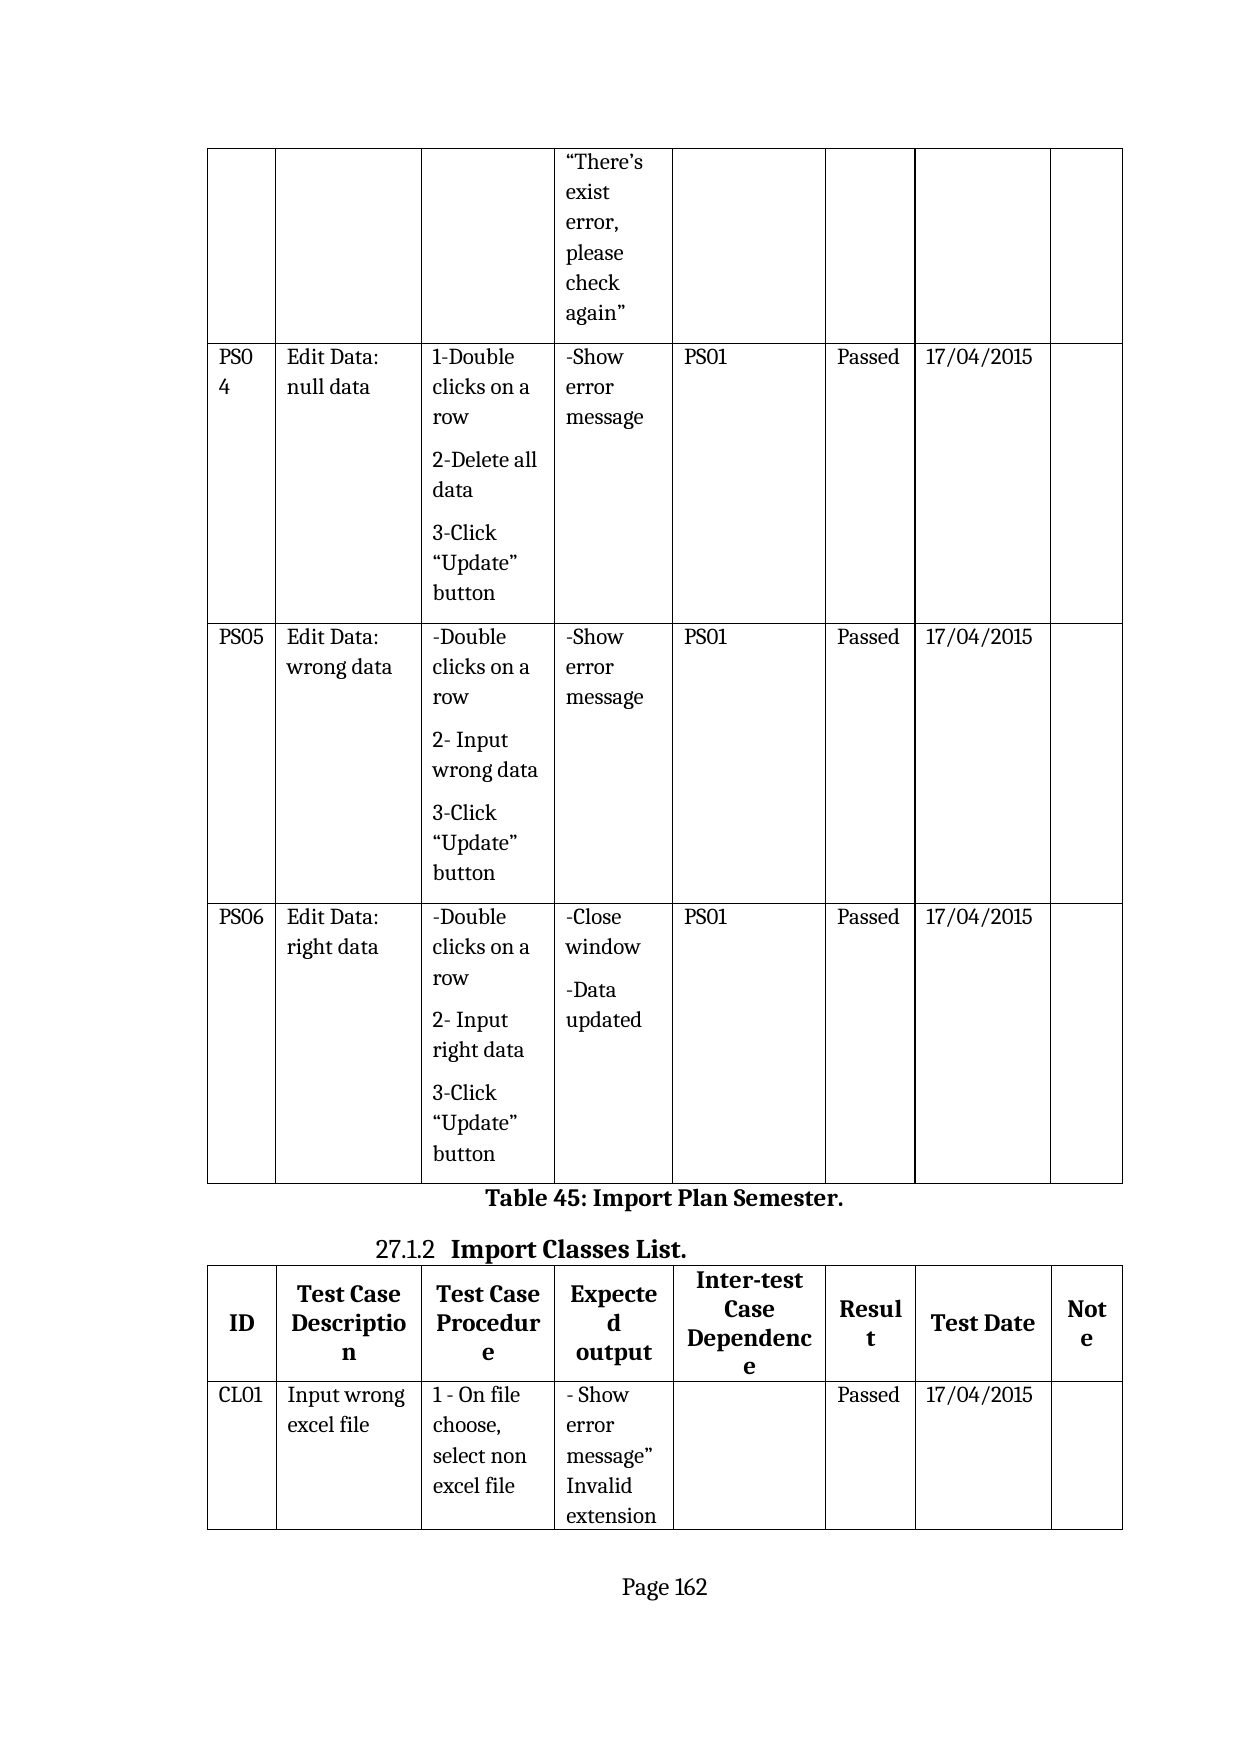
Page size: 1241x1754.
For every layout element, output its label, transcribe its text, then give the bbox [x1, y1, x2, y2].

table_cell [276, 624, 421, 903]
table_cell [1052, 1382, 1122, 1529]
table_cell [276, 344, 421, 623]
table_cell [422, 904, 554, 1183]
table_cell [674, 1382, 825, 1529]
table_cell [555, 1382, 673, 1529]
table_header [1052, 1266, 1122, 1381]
subtitle Import Classes List. [376, 1234, 1122, 1265]
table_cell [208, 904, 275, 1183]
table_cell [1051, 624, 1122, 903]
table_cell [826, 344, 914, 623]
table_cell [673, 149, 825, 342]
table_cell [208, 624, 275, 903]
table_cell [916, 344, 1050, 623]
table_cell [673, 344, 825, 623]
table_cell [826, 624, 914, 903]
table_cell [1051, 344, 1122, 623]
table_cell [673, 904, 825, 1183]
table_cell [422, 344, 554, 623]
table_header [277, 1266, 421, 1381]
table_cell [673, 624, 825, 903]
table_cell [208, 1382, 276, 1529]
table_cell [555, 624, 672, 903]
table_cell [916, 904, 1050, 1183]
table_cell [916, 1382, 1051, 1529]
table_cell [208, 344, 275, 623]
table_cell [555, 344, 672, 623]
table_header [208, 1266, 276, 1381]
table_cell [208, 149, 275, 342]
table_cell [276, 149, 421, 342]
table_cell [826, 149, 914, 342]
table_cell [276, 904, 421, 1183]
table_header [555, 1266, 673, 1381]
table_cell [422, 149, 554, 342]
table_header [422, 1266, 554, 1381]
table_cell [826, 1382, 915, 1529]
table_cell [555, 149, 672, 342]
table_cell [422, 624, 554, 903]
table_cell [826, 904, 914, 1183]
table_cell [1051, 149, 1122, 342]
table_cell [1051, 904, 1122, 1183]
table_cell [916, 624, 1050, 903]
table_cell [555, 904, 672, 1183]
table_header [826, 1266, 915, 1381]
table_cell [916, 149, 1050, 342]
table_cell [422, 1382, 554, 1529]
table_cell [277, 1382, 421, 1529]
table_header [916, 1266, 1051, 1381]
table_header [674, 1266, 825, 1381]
